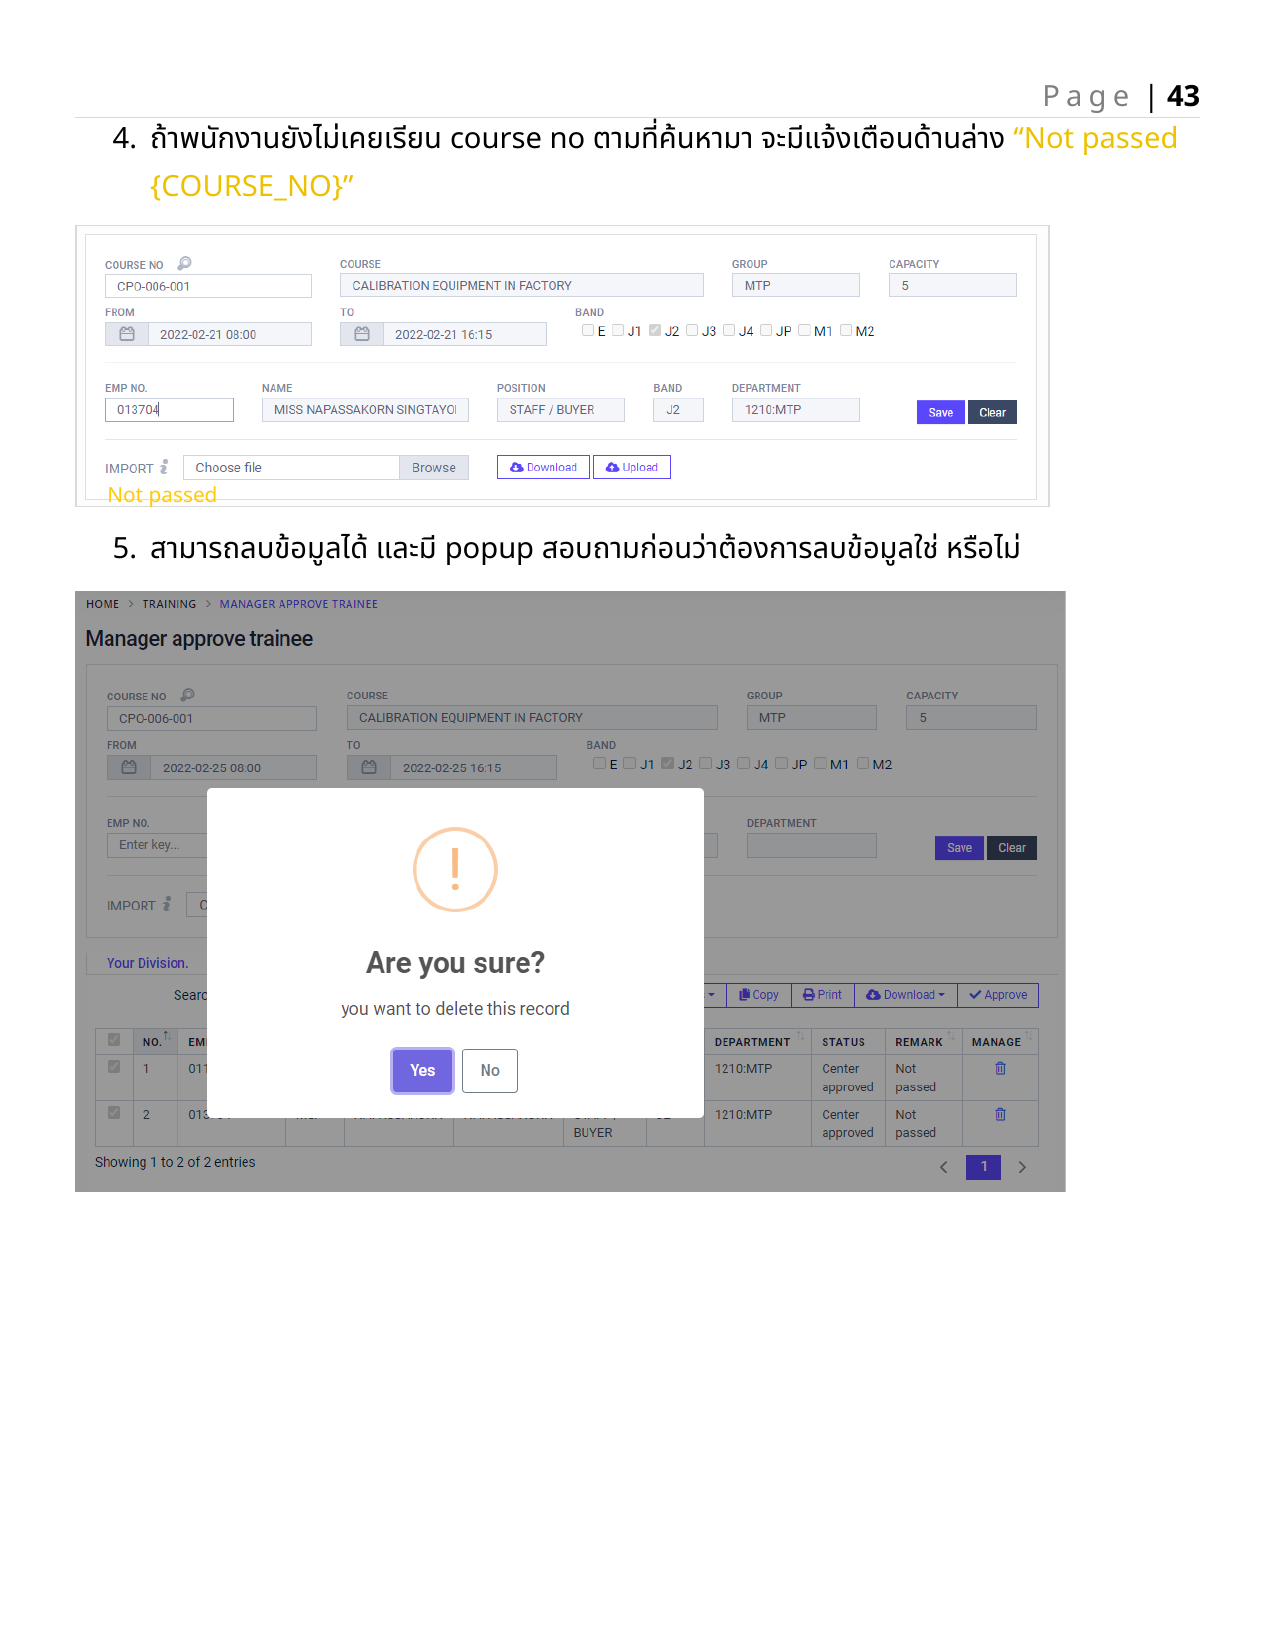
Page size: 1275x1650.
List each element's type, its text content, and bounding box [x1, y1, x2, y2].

list ถ้าพนักงานยังไม่เคยเรียน course no ตามที่ค้นหามา จะมีแจ้งเตือนด้านล่าง “Not passed {COURSE_NO}” [112, 118, 1200, 205]
picture [77, 226, 1048, 506]
picture [75, 591, 1066, 1192]
list สามารถลบข้อมูลได้ และมี popup สอบถามก่อนว่าต้องการลบข้อมูลใช่ หรือไม่ [112, 527, 1200, 571]
